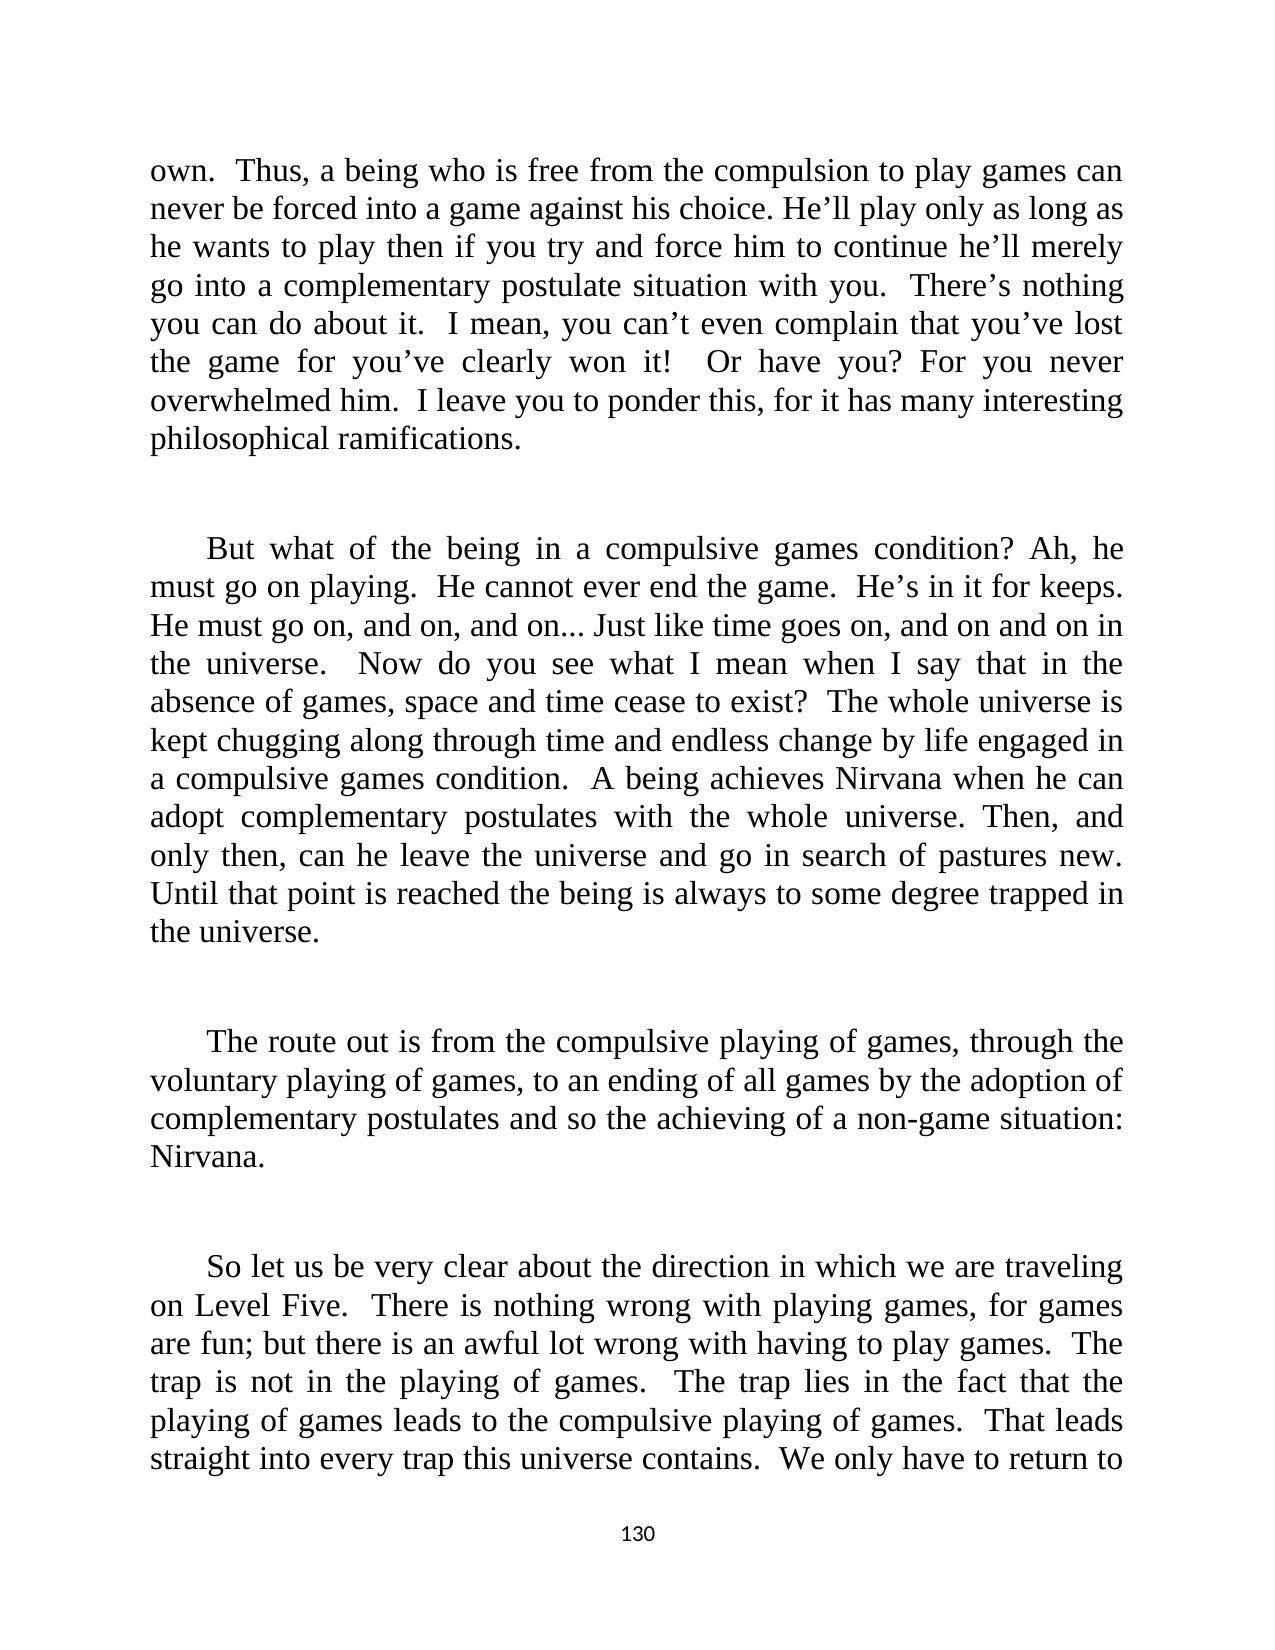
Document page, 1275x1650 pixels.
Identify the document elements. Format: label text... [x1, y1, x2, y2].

text The route out is from the compulsive playing of games, through the voluntary playing of games, to an ending of all games by the adoption of complementary postulates and so the achieving of a non-game situation: Nirvana. [150, 1022, 1125, 1175]
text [150, 150, 1125, 457]
text But what of the being in a compulsive games condition? Ah, he must go on playing. He cannot ever end the game. He’s in it for keeps. He must go on, and on, and on... Just like time goes on, and on and on in the universe. Now do you see what I mean when I say that in the absence of games, space and time cease to exist? The whole universe is kept chugging along through time and endless change by life engaged in a compulsive games condition. A being achieves Nirvana when he can adopt complementary postulates with the whole universe. Then, and only then, can he leave the universe and go in search of pastures new. Until that point is reached the being is always to some degree trapped in the universe. [150, 528, 1125, 950]
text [150, 1247, 1125, 1477]
